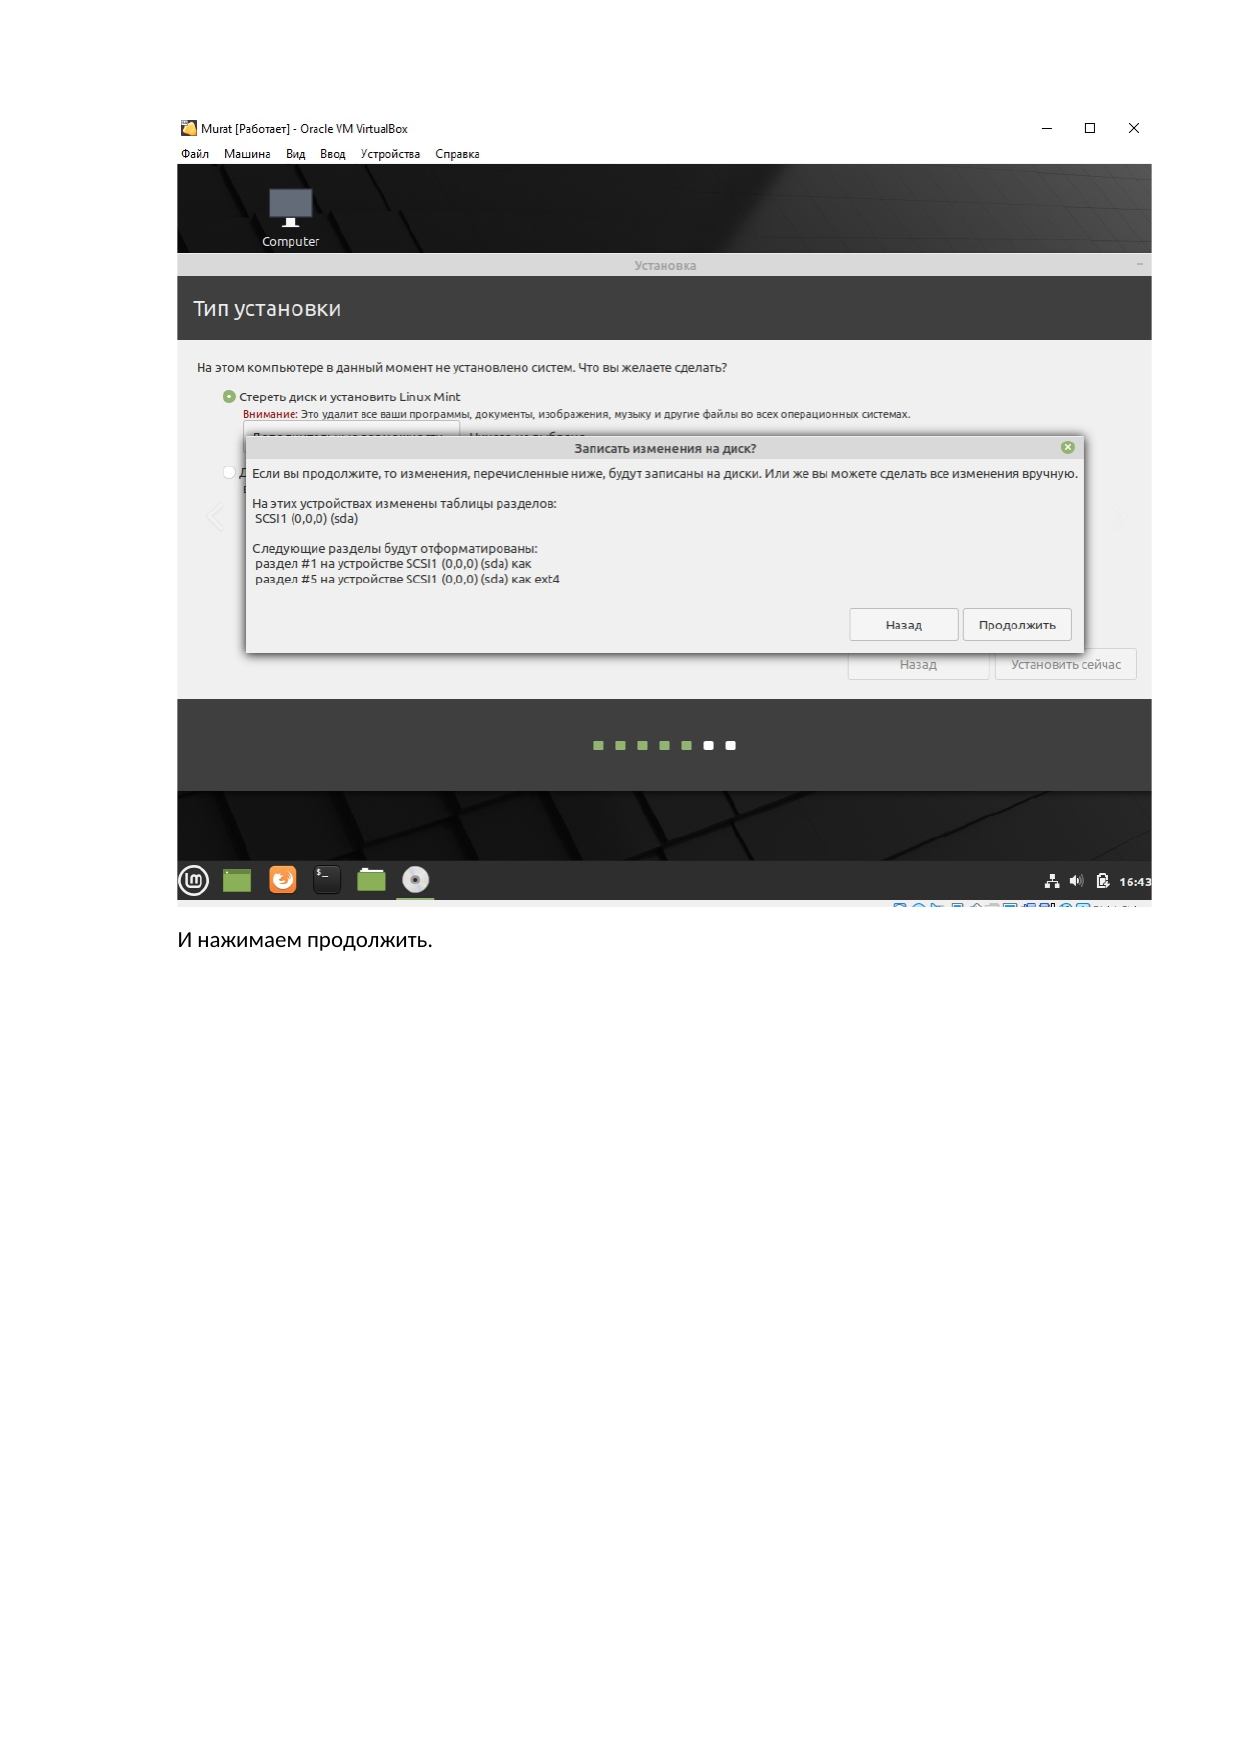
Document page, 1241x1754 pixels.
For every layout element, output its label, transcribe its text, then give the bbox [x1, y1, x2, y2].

picture [177, 118, 1152, 907]
text И нажимаем продолжить. [177, 926, 1152, 953]
